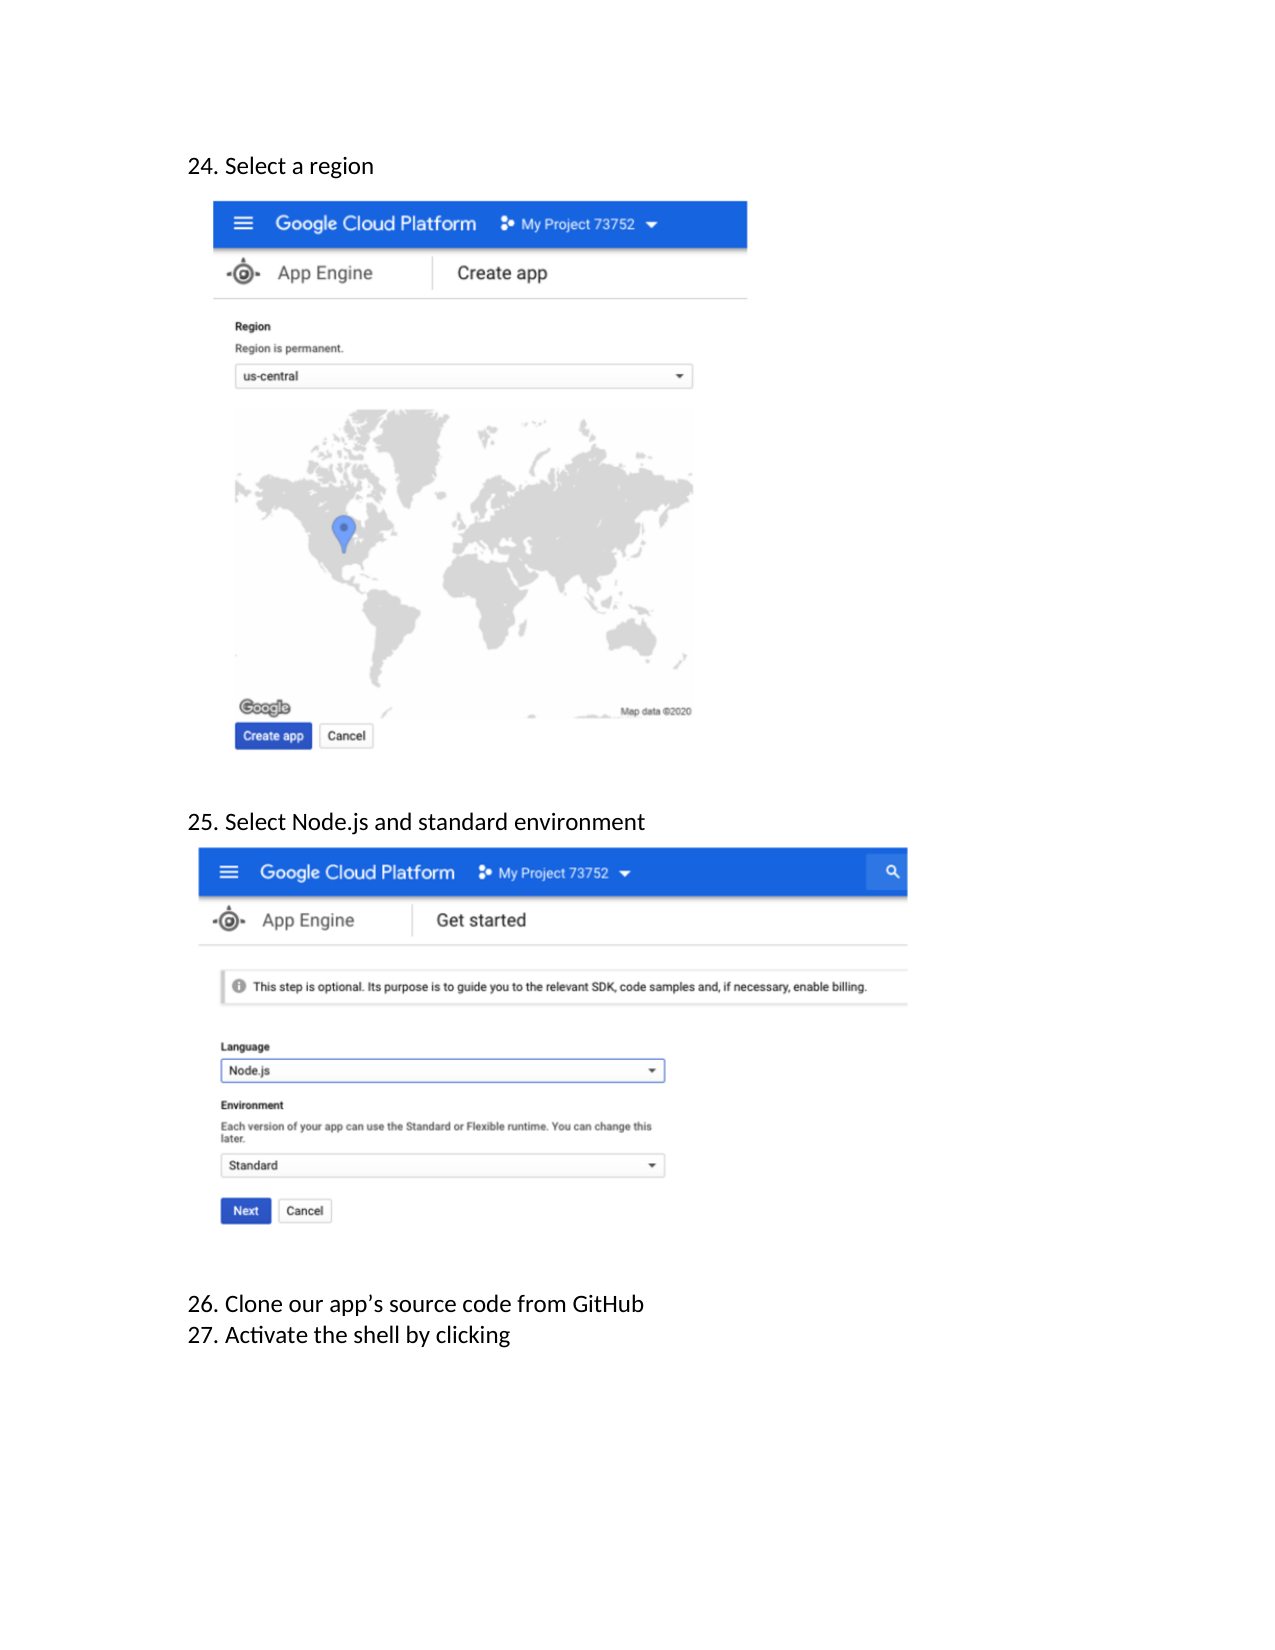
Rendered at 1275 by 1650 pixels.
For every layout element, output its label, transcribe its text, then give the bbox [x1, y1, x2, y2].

picture [187, 180, 761, 776]
picture [187, 836, 915, 1258]
list Clone our app’s source code from GitHub [187, 1288, 1125, 1319]
list Activate the shell by clicking [187, 1319, 1125, 1349]
list Select a region [187, 150, 1125, 181]
list Select Node.js and standard environment [187, 806, 1125, 836]
